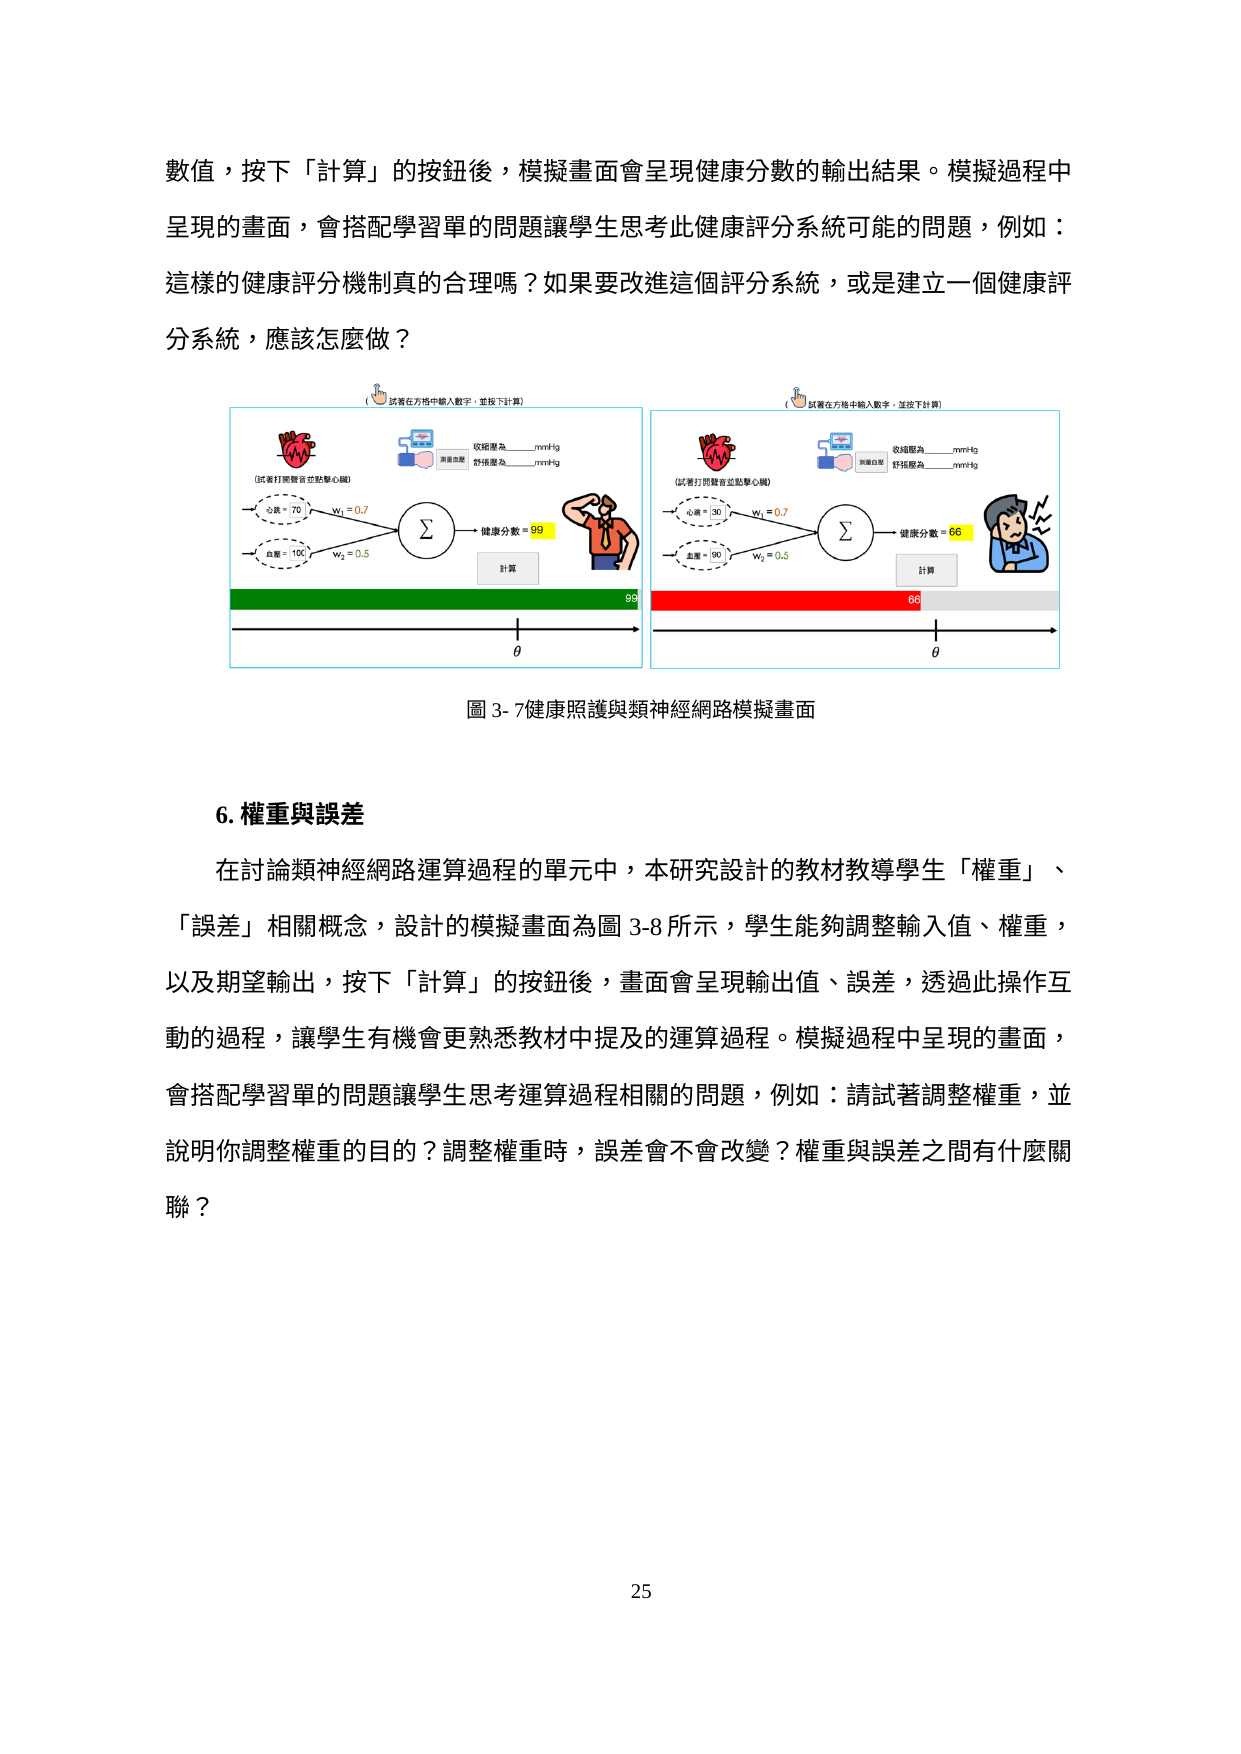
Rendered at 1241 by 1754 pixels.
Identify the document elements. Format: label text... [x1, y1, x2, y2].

picture [225, 377, 1066, 673]
text 在討論類神經網路運算過程的單元中，本研究設計的教材教導學生「權重」、「誤差」相關概念，設計的模擬畫面為圖3-8所示，學生能夠調整輸入值、權重，以及期望輸出，按下「計算」的按鈕後，畫面會呈現輸出值、誤差，透過此操作互動的過程，讓學生有機會更熟悉教材中提及的運算過程。模擬過程中呈現的畫面，會搭配學習單的問題讓學生思考運算過程相關的問題，例如：請試著調整權重，並說明你調整權重的目的？調整權重時，誤差會不會改變？權重與誤差之間有什麼關聯？ [165, 849, 1075, 1224]
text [165, 151, 1075, 357]
text 6. 權重與誤差 [165, 794, 1075, 831]
text 圖 3- 7健康照護與類神經網路模擬畫面 [165, 689, 1075, 727]
